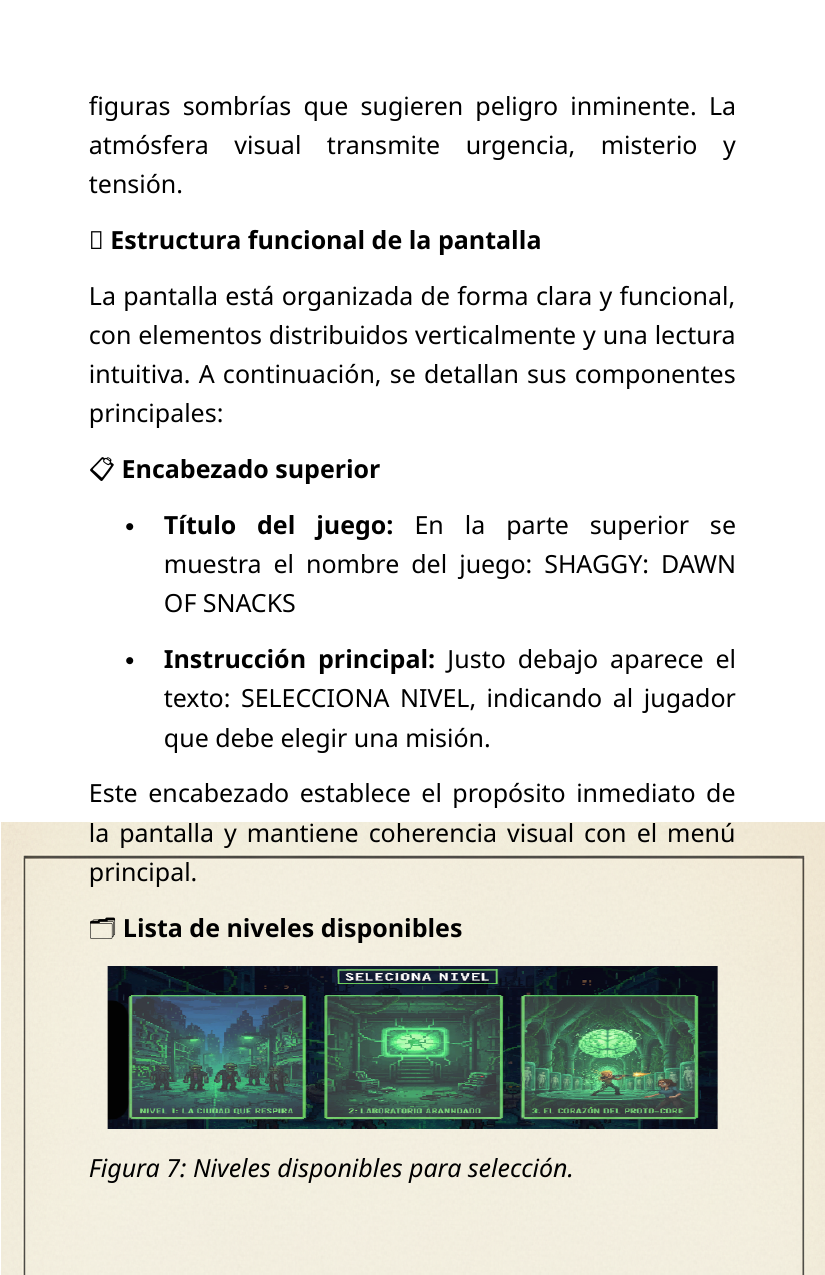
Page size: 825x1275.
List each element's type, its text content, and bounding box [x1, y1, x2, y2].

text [89, 89, 736, 201]
text 📋 Encabezado superior [89, 452, 736, 486]
list Título del juego: En la parte superior se muestra el nombre del juego: SHAGGY: DAWN OF SNACKS [126, 508, 736, 620]
text Figura 7: Niveles disponibles para selección. [89, 1150, 736, 1184]
text Este encabezado establece el propósito inmediato de la pantalla y mantiene coherencia visual con el menú principal. [89, 776, 736, 888]
picture [1, 822, 825, 1275]
text 🗂️ Lista de niveles disponibles [89, 910, 736, 944]
list Instrucción principal: Justo debajo aparece el texto: SELECCIONA NIVEL, indicando al jugador que debe elegir una misión. [126, 642, 736, 754]
text 🧩 Estructura funcional de la pantalla [89, 223, 736, 257]
text La pantalla está organizada de forma clara y funcional, con elementos distribuidos verticalmente y una lectura intuitiva. A continuación, se detallan sus componentes principales: [89, 279, 736, 430]
